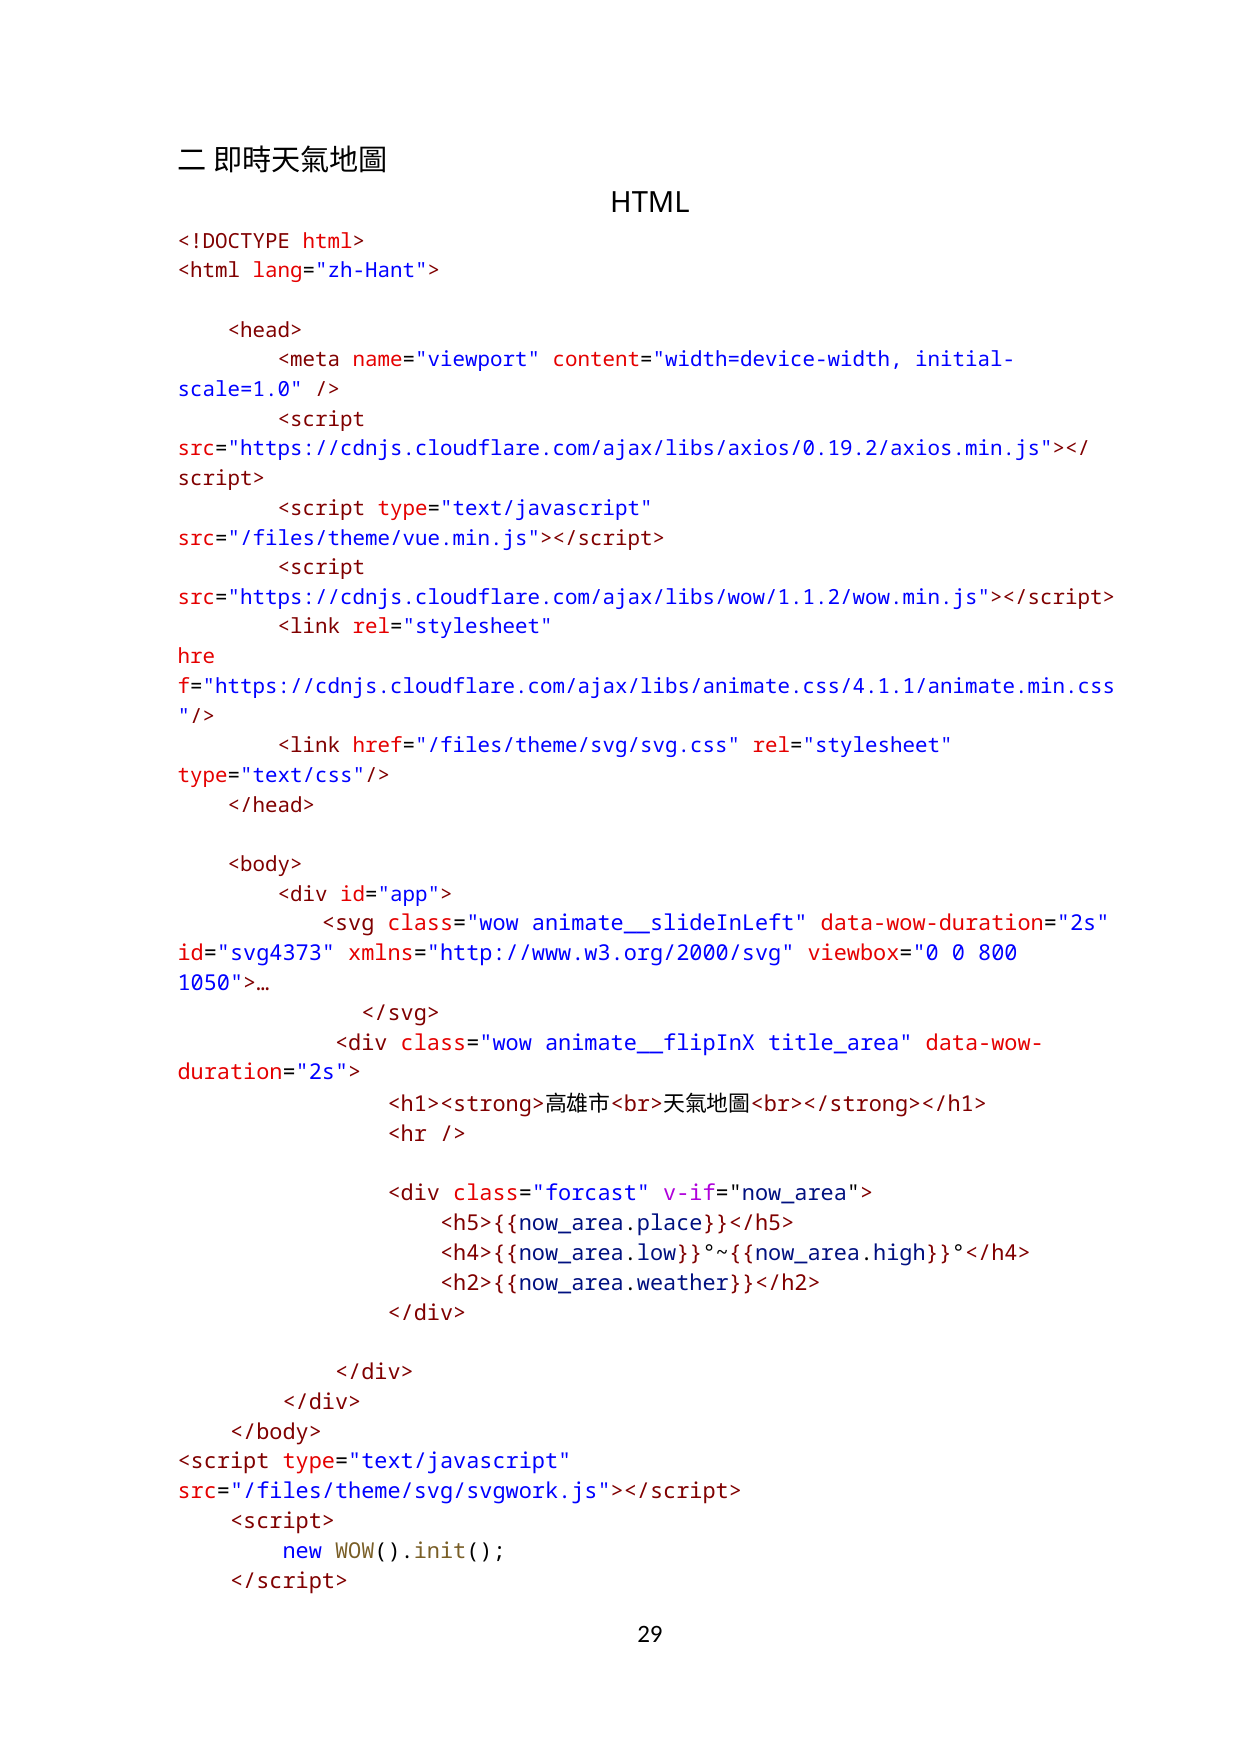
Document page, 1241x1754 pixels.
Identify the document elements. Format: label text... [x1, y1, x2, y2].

text <script> [177, 1505, 1122, 1535]
text <script src="https://cdnjs.cloudflare.com/ajax/libs/wow/1.1.2/wow.min.js"></script> [177, 551, 1122, 610]
text <h1><strong>高雄市<br>天氣地圖<br></strong></h1> [177, 1086, 1122, 1118]
text </div> [177, 1297, 1122, 1326]
text <head> [177, 313, 1122, 343]
text <div id="app"> [177, 878, 1122, 907]
text <script src="https://cdnjs.cloudflare.com/ajax/libs/axios/0.19.2/axios.min.js"></script> [177, 403, 1122, 492]
text <script type="text/javascript" src="/files/theme/svg/svgwork.js"></script> [177, 1446, 1122, 1505]
text <script type="text/javascript" src="/files/theme/vue.min.js"></script> [177, 492, 1122, 551]
text <svg class="wow animate__slideInLeft" data-wow-duration="2s" id="svg4373" xmlns="http://www.w3.org/2000/svg" viewbox="0 0 800 1050">… [177, 907, 1122, 997]
text <hr /> [177, 1118, 1122, 1148]
text </svg> [177, 997, 1122, 1026]
text <div class="wow animate__flipInX title_area" data-wow-duration="2s"> [177, 1026, 1122, 1086]
text </div> [177, 1386, 1122, 1416]
text <link href="/files/theme/svg/svg.css" rel="stylesheet" type="text/css"/> [177, 729, 1122, 788]
text <meta name="viewport" content="width=device-width, initial-scale=1.0" /> [177, 343, 1122, 403]
text 二 即時天氣地圖 [177, 136, 1122, 178]
text HTML [177, 182, 1122, 221]
text </body> [177, 1416, 1122, 1446]
text <div class="forcast" v-if="now_area"> [177, 1177, 1122, 1207]
text <h5>{{now_area.place}}</h5> [177, 1207, 1122, 1237]
text </head> [177, 788, 1122, 818]
text new WOW().init(); [177, 1535, 1122, 1565]
text <!DOCTYPE html> [177, 224, 1122, 254]
text <link rel="stylesheet" href="https://cdnjs.cloudflare.com/ajax/libs/animate.css/4.1.1/animate.min.css"/> [177, 610, 1122, 729]
text <html lang="zh-Hant"> [177, 254, 1122, 284]
text <h2>{{now_area.weather}}</h2> [177, 1267, 1122, 1297]
text <h4>{{now_area.low}}°~{{now_area.high}}°</h4> [177, 1237, 1122, 1267]
text <body> [177, 848, 1122, 878]
text </div> [177, 1356, 1122, 1386]
text </script> [177, 1565, 1122, 1594]
